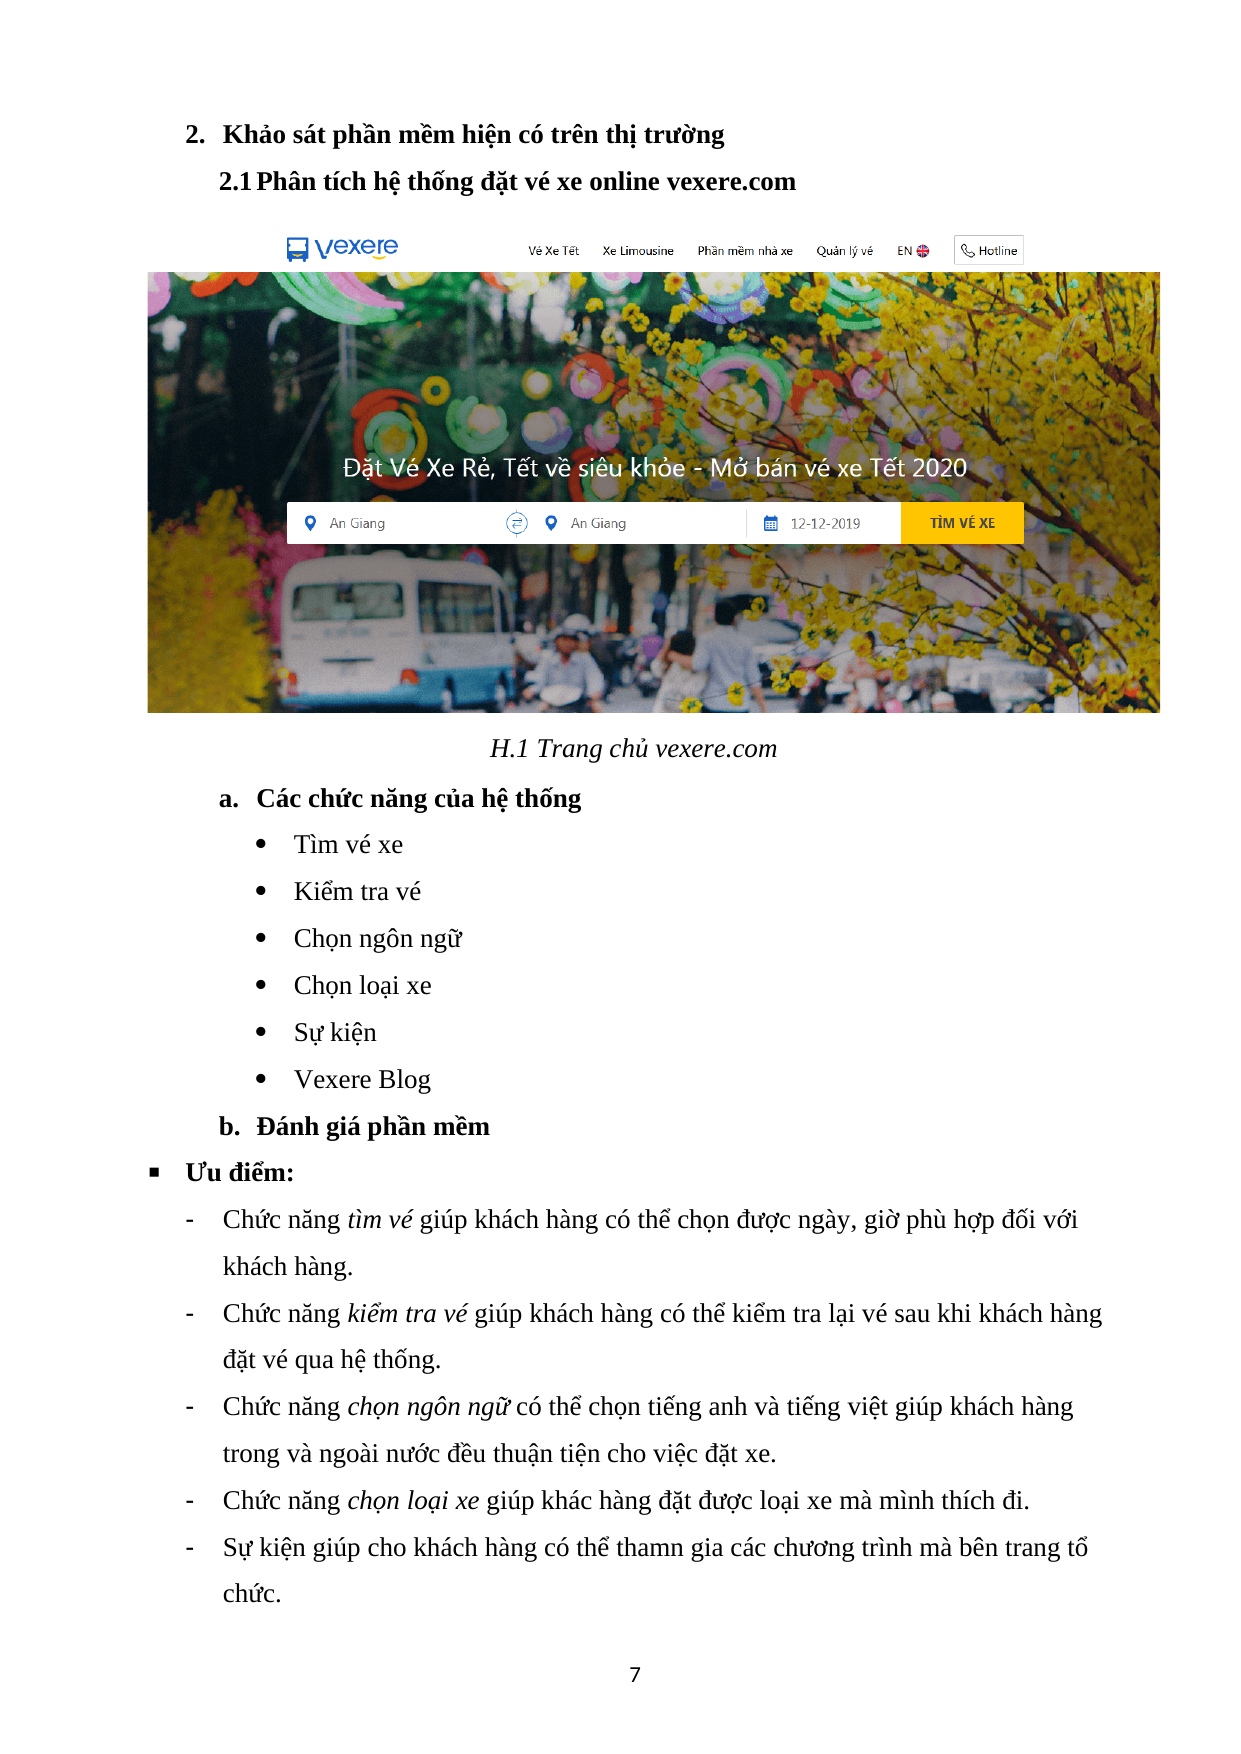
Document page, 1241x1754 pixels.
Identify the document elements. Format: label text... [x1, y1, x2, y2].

list Sự kiện [256, 1016, 1122, 1047]
list Chức năng tìm vé giúp khách hàng có thể chọn được ngày, giờ phù hợp đối với khách hàng. [185, 1203, 1122, 1281]
list Vexere Blog [256, 1063, 1122, 1094]
list Chức năng chọn loại xe giúp khác hàng đặt được loại xe mà mình thích đi. [185, 1484, 1122, 1515]
list Chức năng chọn ngôn ngữ có thể chọn tiếng anh và tiếng việt giúp khách hàng trong và ngoài nước đều thuận tiện cho việc đặt xe. [185, 1390, 1122, 1468]
list Đánh giá phần mềm [218, 1110, 1122, 1141]
list Khảo sát phần mềm hiện có trên thị trường [185, 118, 1122, 149]
list Sự kiện giúp cho khách hàng có thể thamn gia các chương trình mà bên trang tổ chức. [185, 1531, 1122, 1608]
picture [147, 228, 1161, 713]
list Các chức năng của hệ thống [218, 782, 1122, 813]
list Chọn ngôn ngữ [256, 922, 1122, 954]
list Tìm vé xe [256, 829, 1122, 860]
text H.1 Trang chủ vexere.com [148, 732, 1122, 763]
list Kiểm tra vé [256, 876, 1122, 907]
list Chức năng kiểm tra vé giúp khách hàng có thể kiểm tra lại vé sau khi khách hàng đặt vé qua hệ thống. [185, 1297, 1122, 1375]
list Chọn loại xe [256, 969, 1122, 1001]
list Ưu điểm: [148, 1157, 1122, 1188]
list Phân tích hệ thống đặt vé xe online vexere.com [218, 165, 1122, 196]
